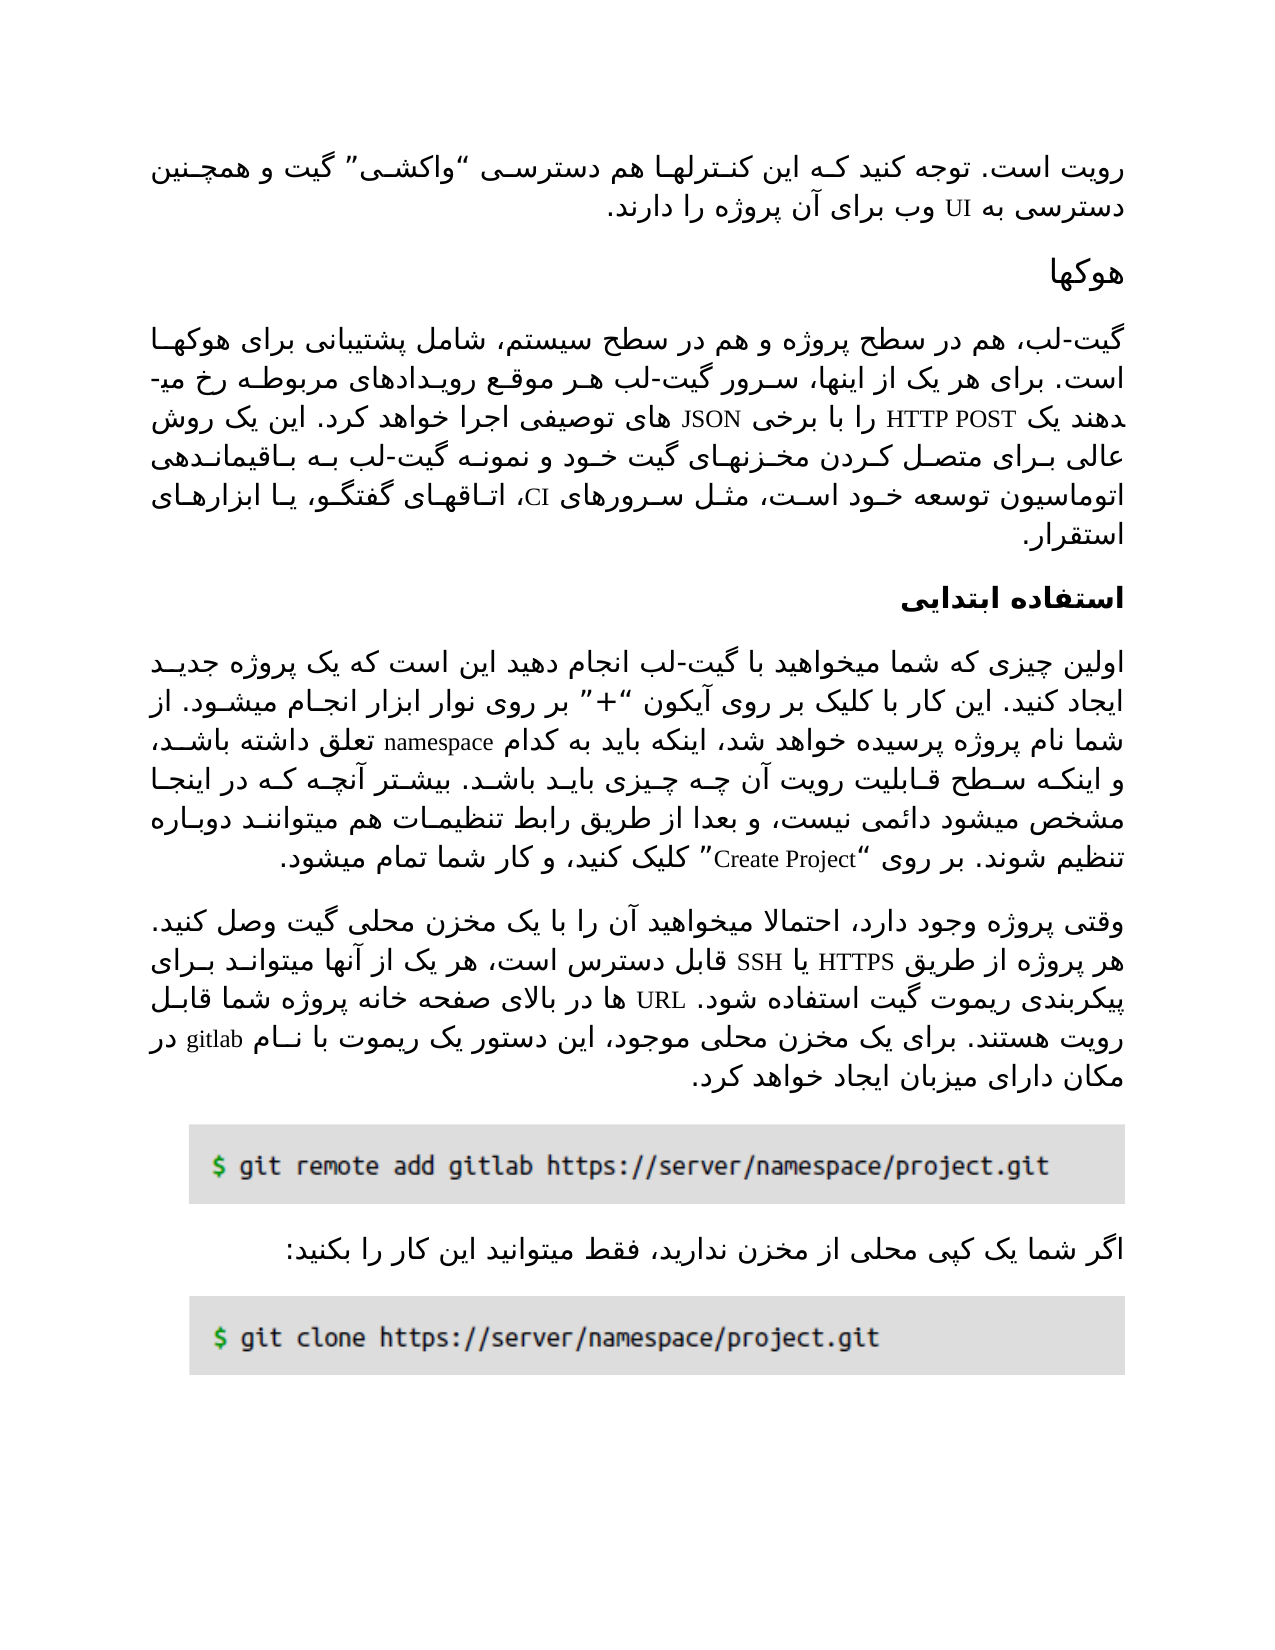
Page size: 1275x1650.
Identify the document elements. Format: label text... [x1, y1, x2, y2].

text اگر شما یک کپی محلی از مخزن ندارید، فقط میتوانید این کار را بکنید: [150, 1233, 1125, 1267]
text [150, 150, 1125, 223]
text هوکها [150, 253, 1125, 292]
text وقتی پروژه وجود دارد، احتمالا میخواهید آن را با یک مخزن محلی گیت وصل کنید. هر پروژه از طریق HTTPS یا SSH قابل دسترس است، هر یک از آنها میتواند برای پیکربندی ریموت گیت استفاده شود. URL ها در بالای صفحه خانه پروژه شما قابل رویت هستند. برای یک مخزن محلی موجود، این دستور یک ریموت با نام gitlab در مکان دارای میزبان ایجاد خواهد کرد. [150, 904, 1125, 1094]
text اولین چیزی که شما میخواهید با گیت-لب انجام دهید این است که یک پروژه جدید ایجاد کنید. این کار با کلیک بر روی آیکون “+” بر روی نوار ابزار انجام میشود. از شما نام پروژه پرسیده خواهد شد، اینکه باید به کدام namespace تعلق داشته باشد، و اینکه سطح قابلیت رویت آن چه چیزی باید باشد. بیشتر آنچه که در اینجا مشخص میشود دائمی نیست، و بعدا از طریق رابط تنظیمات هم میتوانند دوباره تنظیم شوند. بر روی “Create Project” کلیک کنید، و کار شما تمام میشود. [150, 645, 1125, 874]
text استفاده ابتدایی [150, 581, 1125, 615]
text گیت-لب، هم در سطح پروژه و هم در سطح سیستم، شامل پشتیبانی برای هوکها است. برای هر یک از اینها، سرور گیت-لب هر موقع رویدادهای مربوطه رخ میدهند یک HTTP POST را با برخی JSON های توصیفی اجرا خواهد کرد. این یک روش عالی برای متصل کردن مخزنهای گیت خود و نمونه گیت-لب به باقیماندهی اتوماسیون توسعه خود است، مثل سرورهای CI، اتاقهای گفتگو، یا ابزارهای استقرار. [150, 322, 1125, 551]
